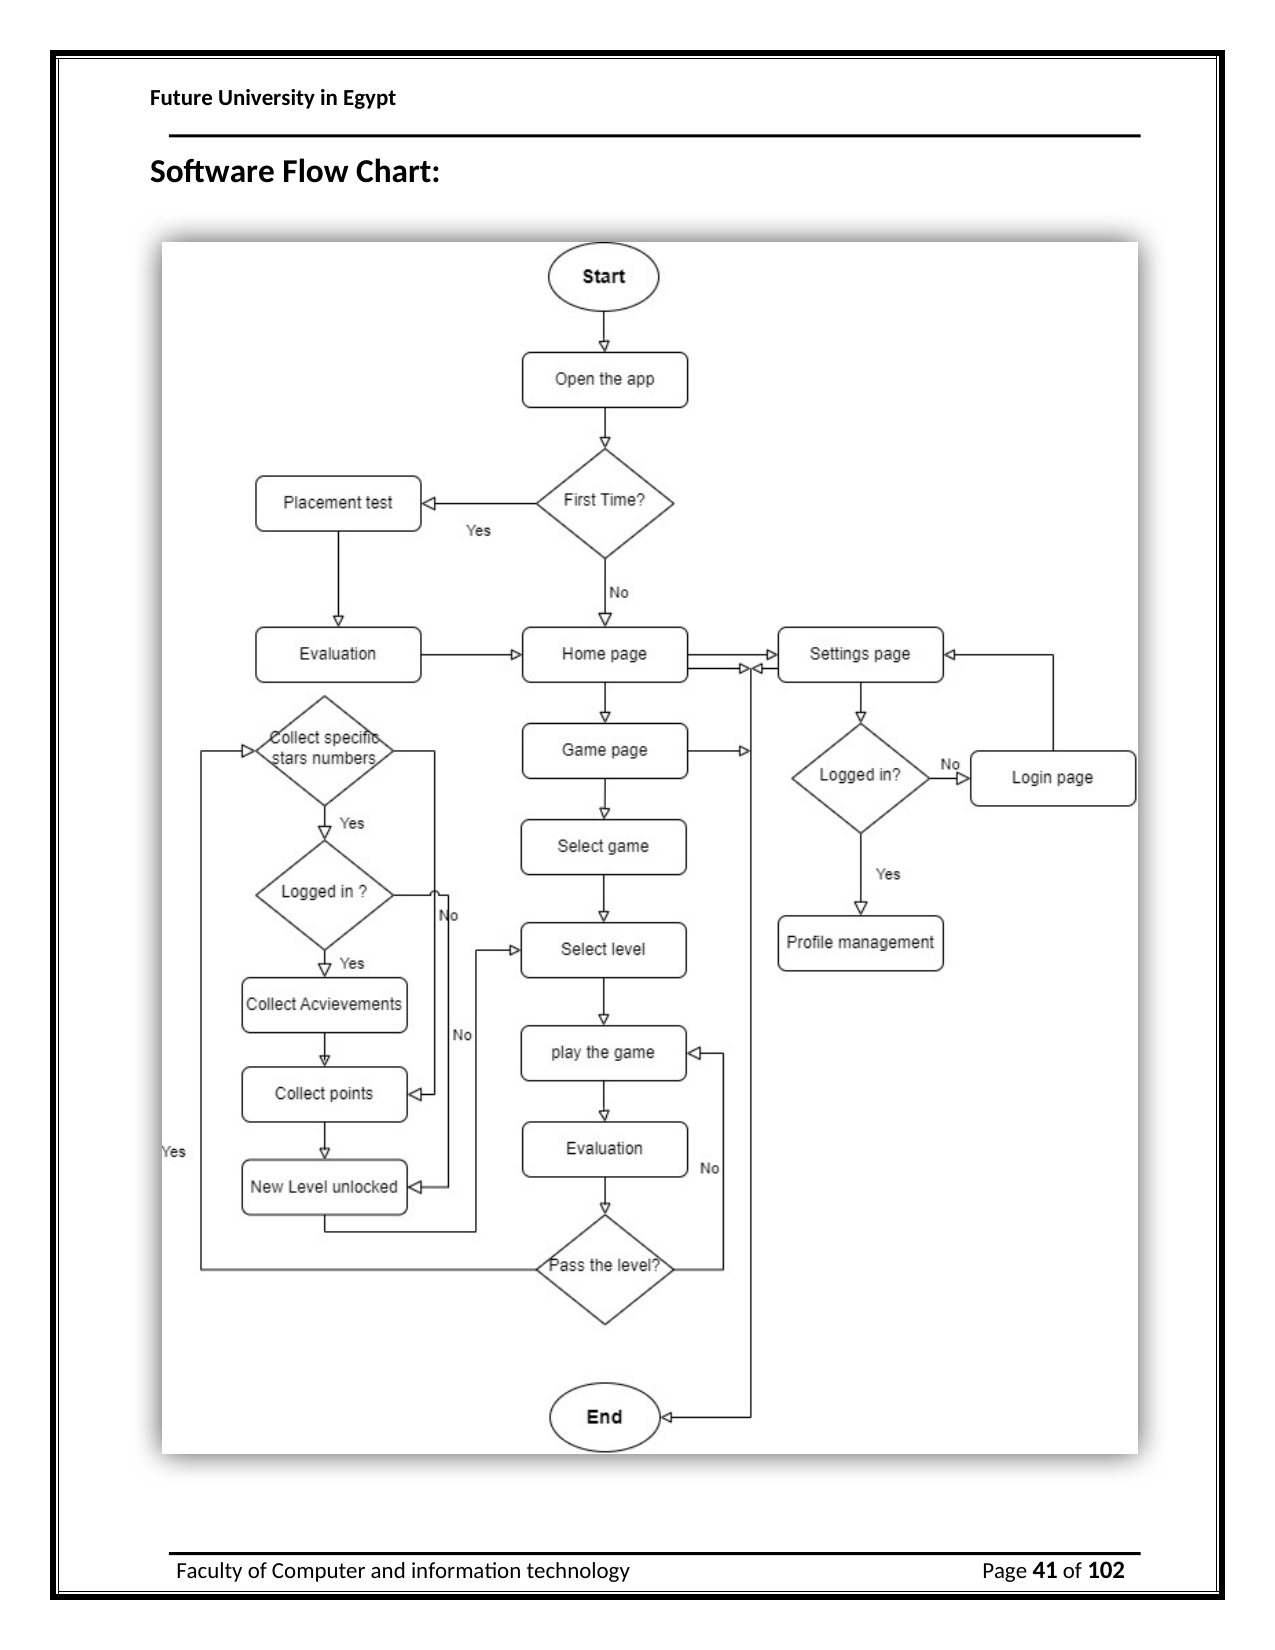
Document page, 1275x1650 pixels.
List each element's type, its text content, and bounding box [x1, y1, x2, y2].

picture [162, 242, 1138, 1454]
text Software Flow Chart: [150, 150, 1125, 191]
